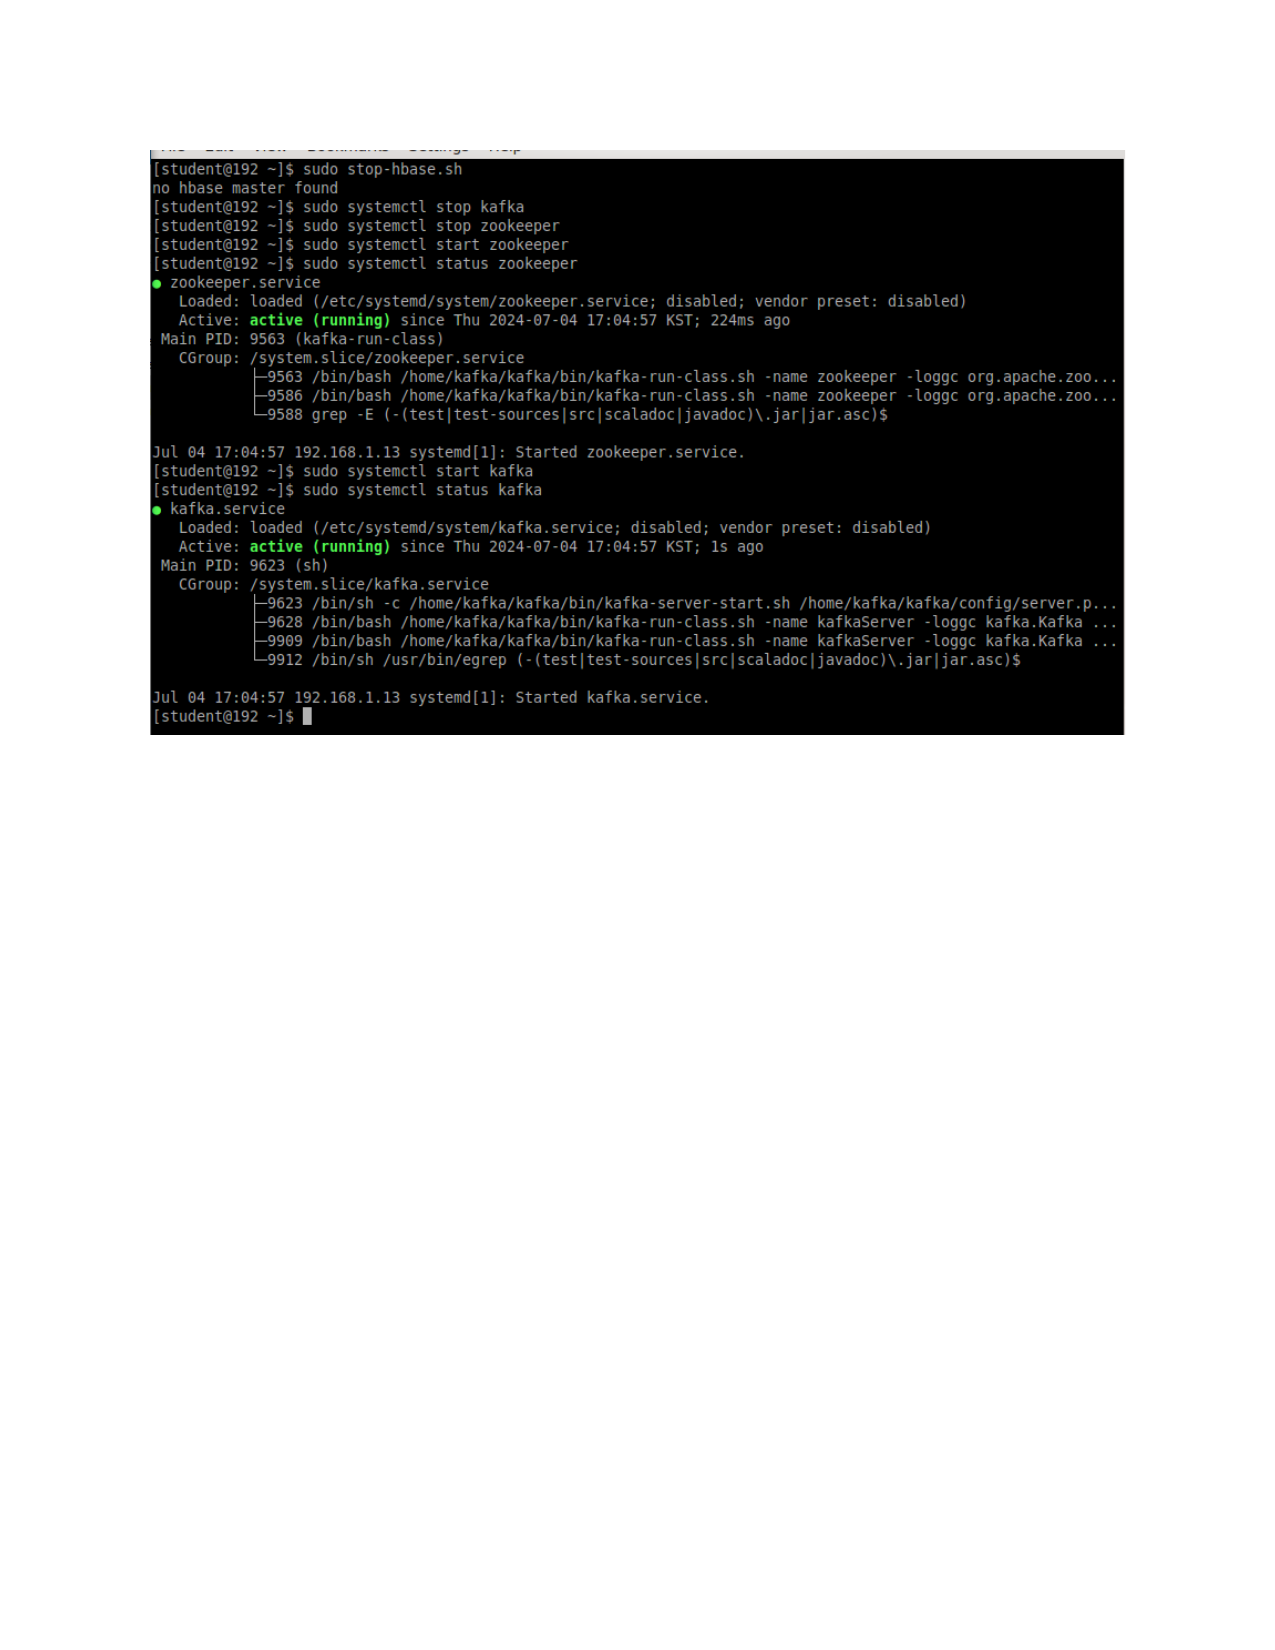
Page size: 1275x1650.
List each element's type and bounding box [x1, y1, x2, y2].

picture [150, 150, 1125, 735]
